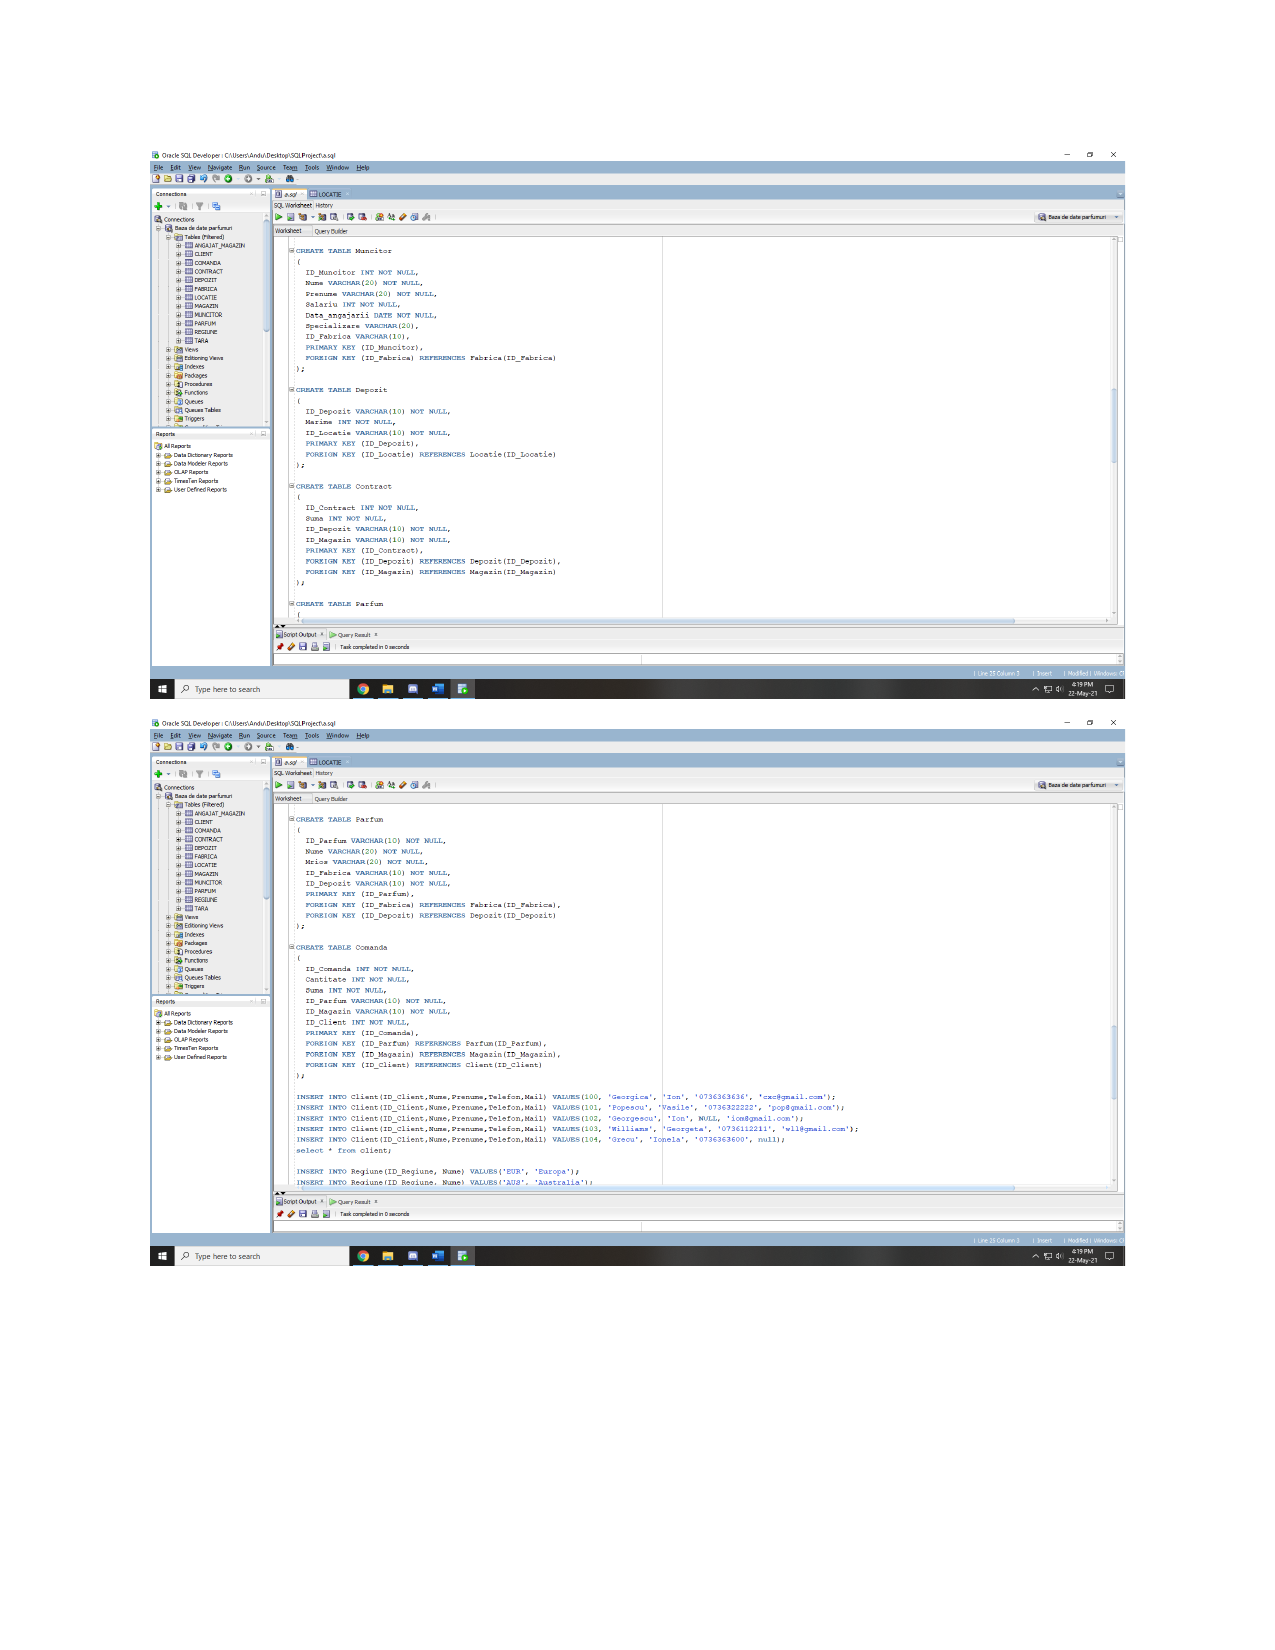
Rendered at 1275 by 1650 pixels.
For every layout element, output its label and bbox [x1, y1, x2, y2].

picture [150, 150, 1125, 699]
picture [150, 717, 1125, 1266]
